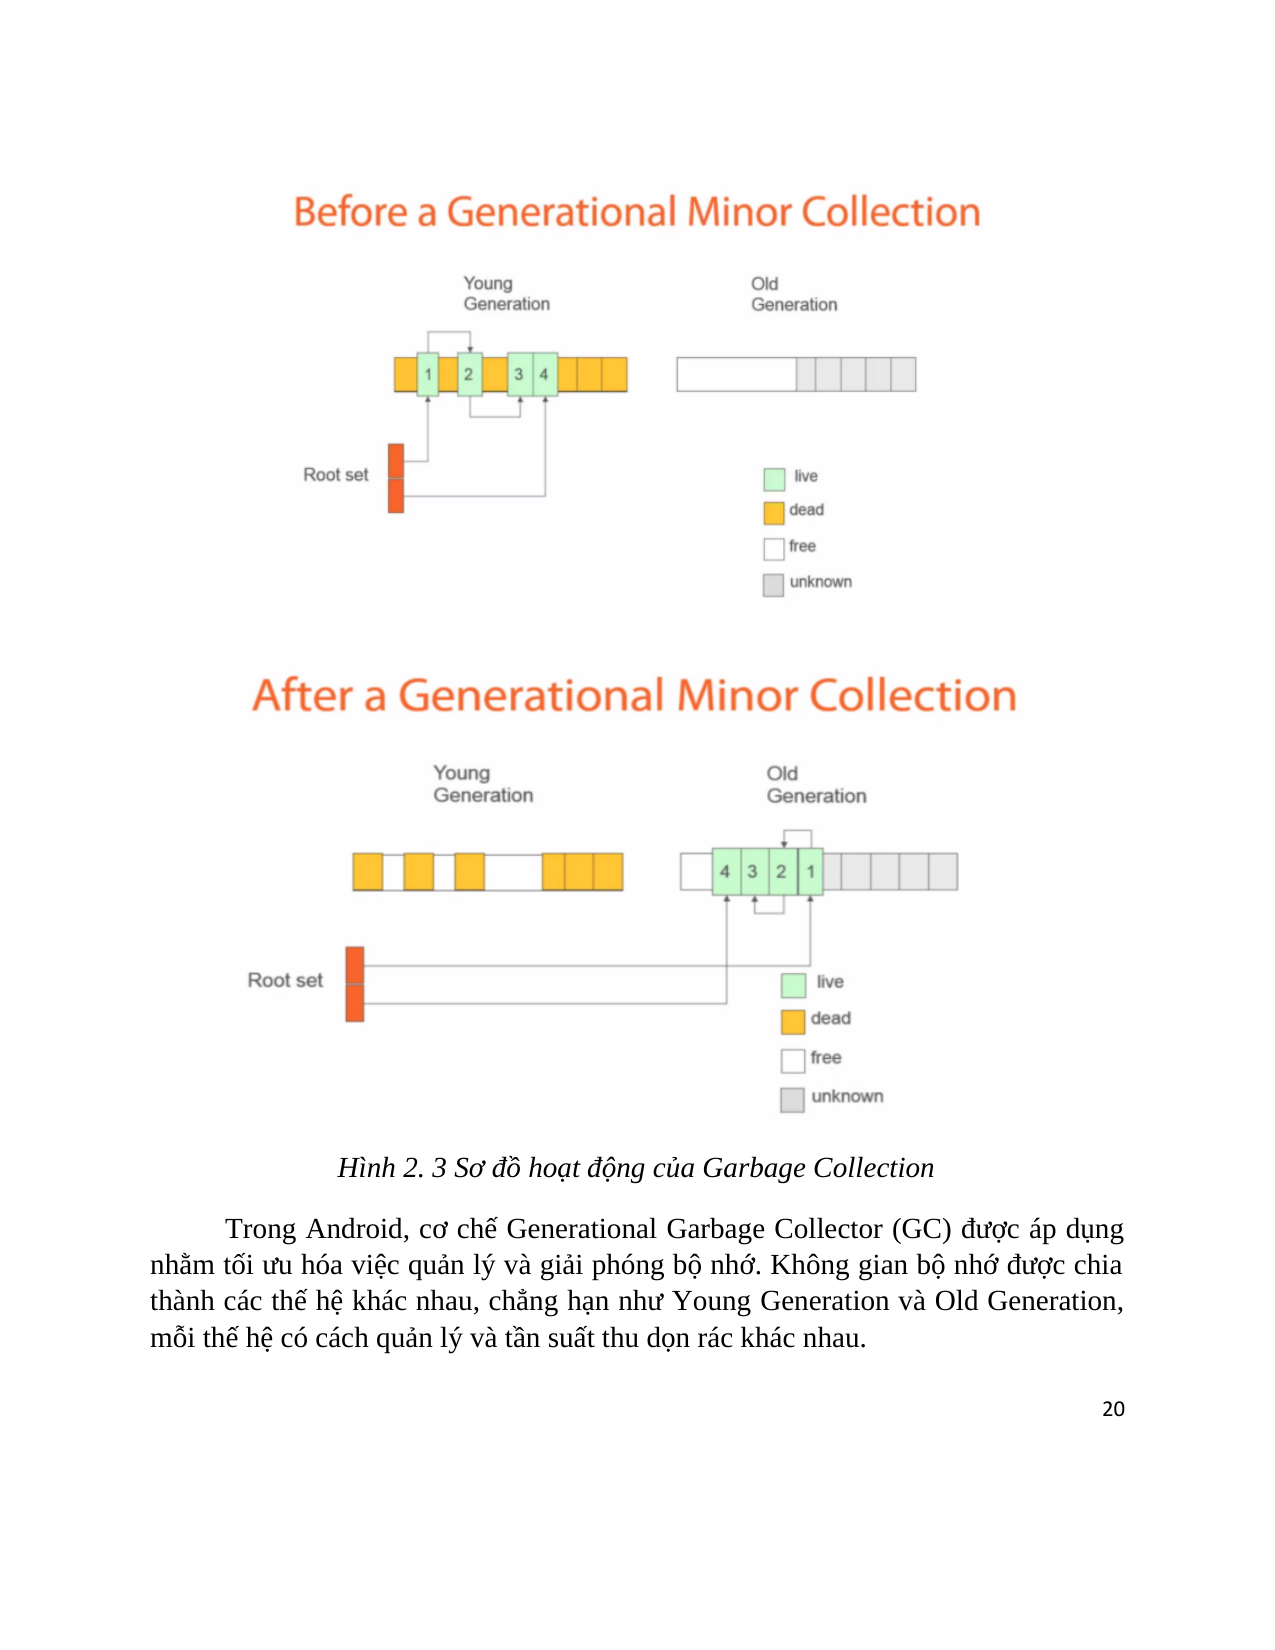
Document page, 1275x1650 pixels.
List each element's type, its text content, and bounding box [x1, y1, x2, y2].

picture [187, 150, 1088, 624]
text Trong Android, cơ chế Generational Garbage Collector (GC) được áp dụng nhằm tối ưu hóa việc quản lý và giải phóng bộ nhớ. Không gian bộ nhớ được chia thành các thế hệ khác nhau, chẳng hạn như Young Generation và Old Generation, mỗi thế hệ có cách quản lý và tần suất thu dọn rác khác nhau. [150, 1211, 1125, 1353]
text Hình 2. 3 Sơ đồ hoạt động của Garbage Collection [150, 1150, 1125, 1184]
picture [150, 637, 1130, 1136]
